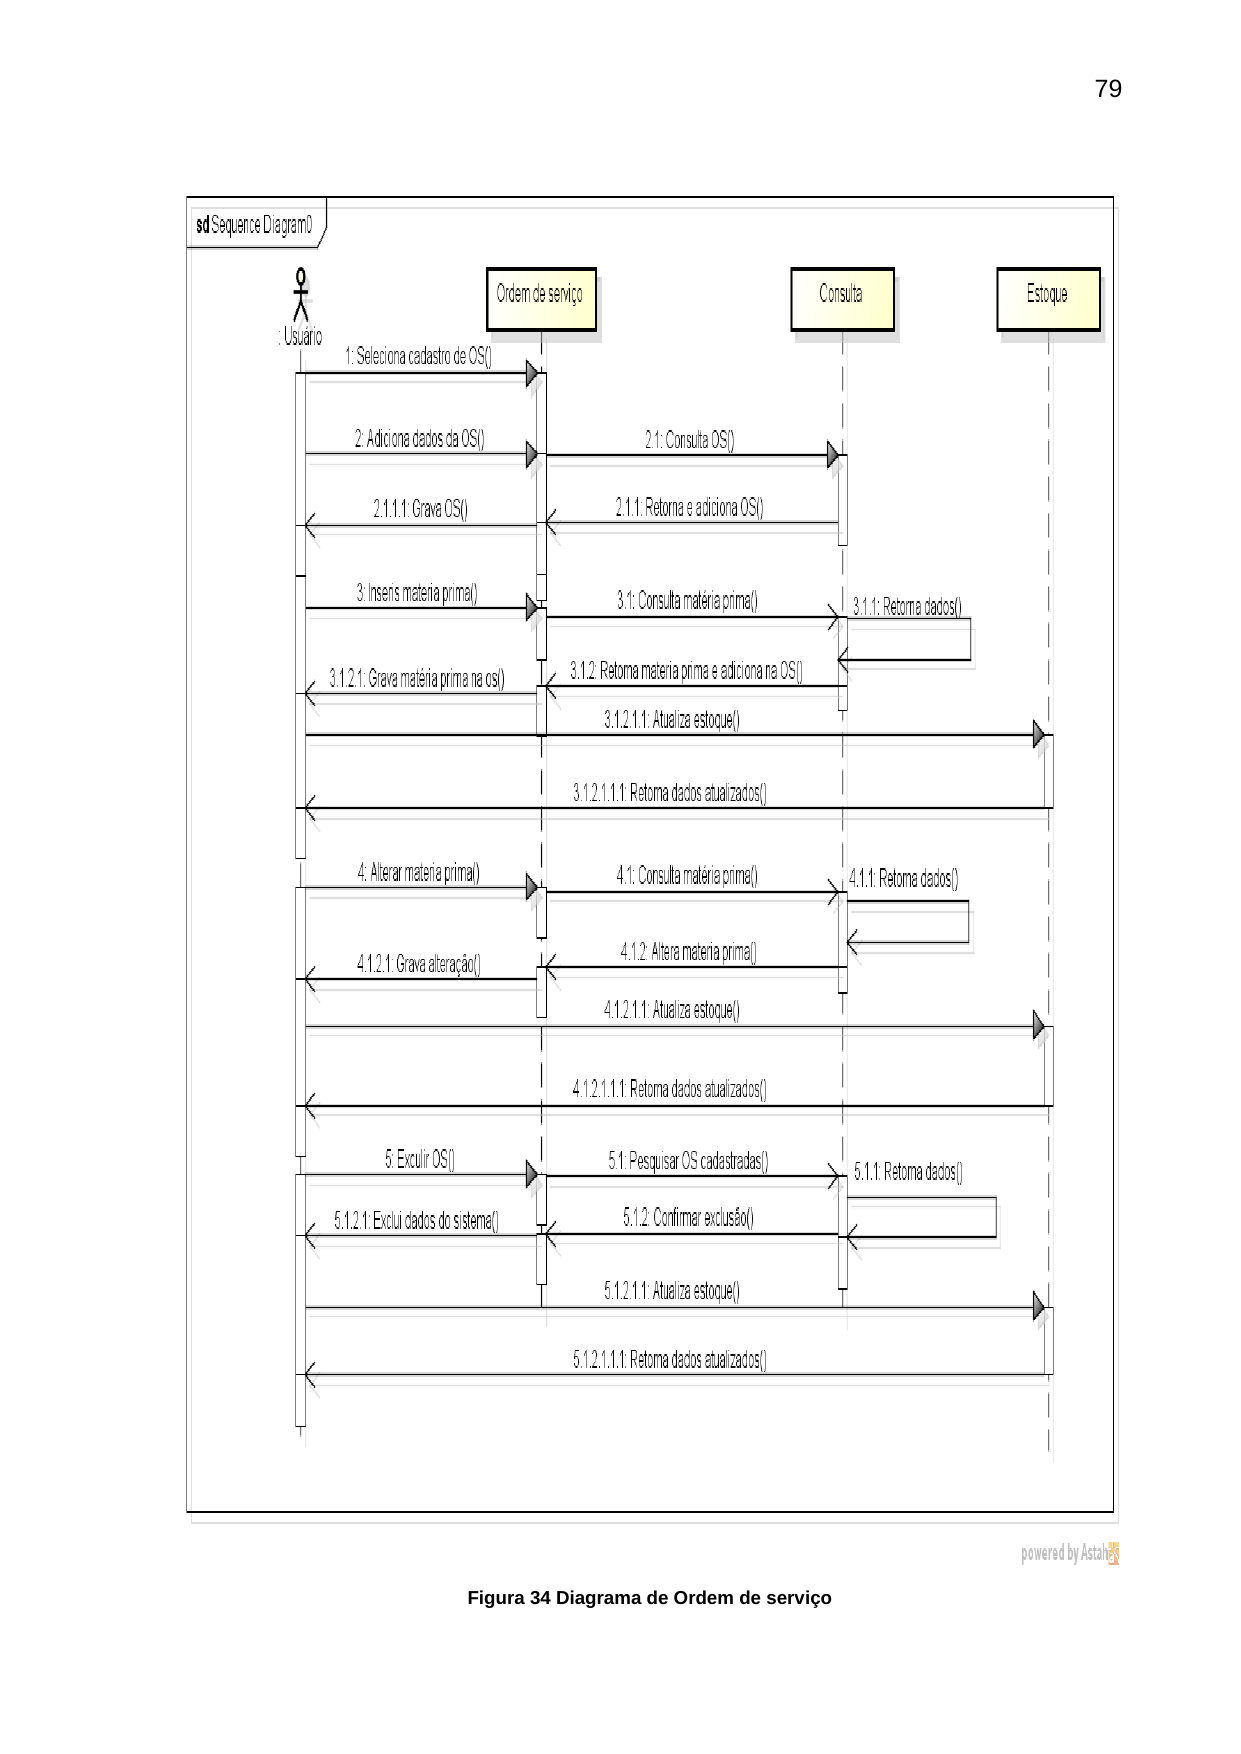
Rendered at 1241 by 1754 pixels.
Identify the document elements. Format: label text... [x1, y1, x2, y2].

picture [177, 177, 1122, 1573]
